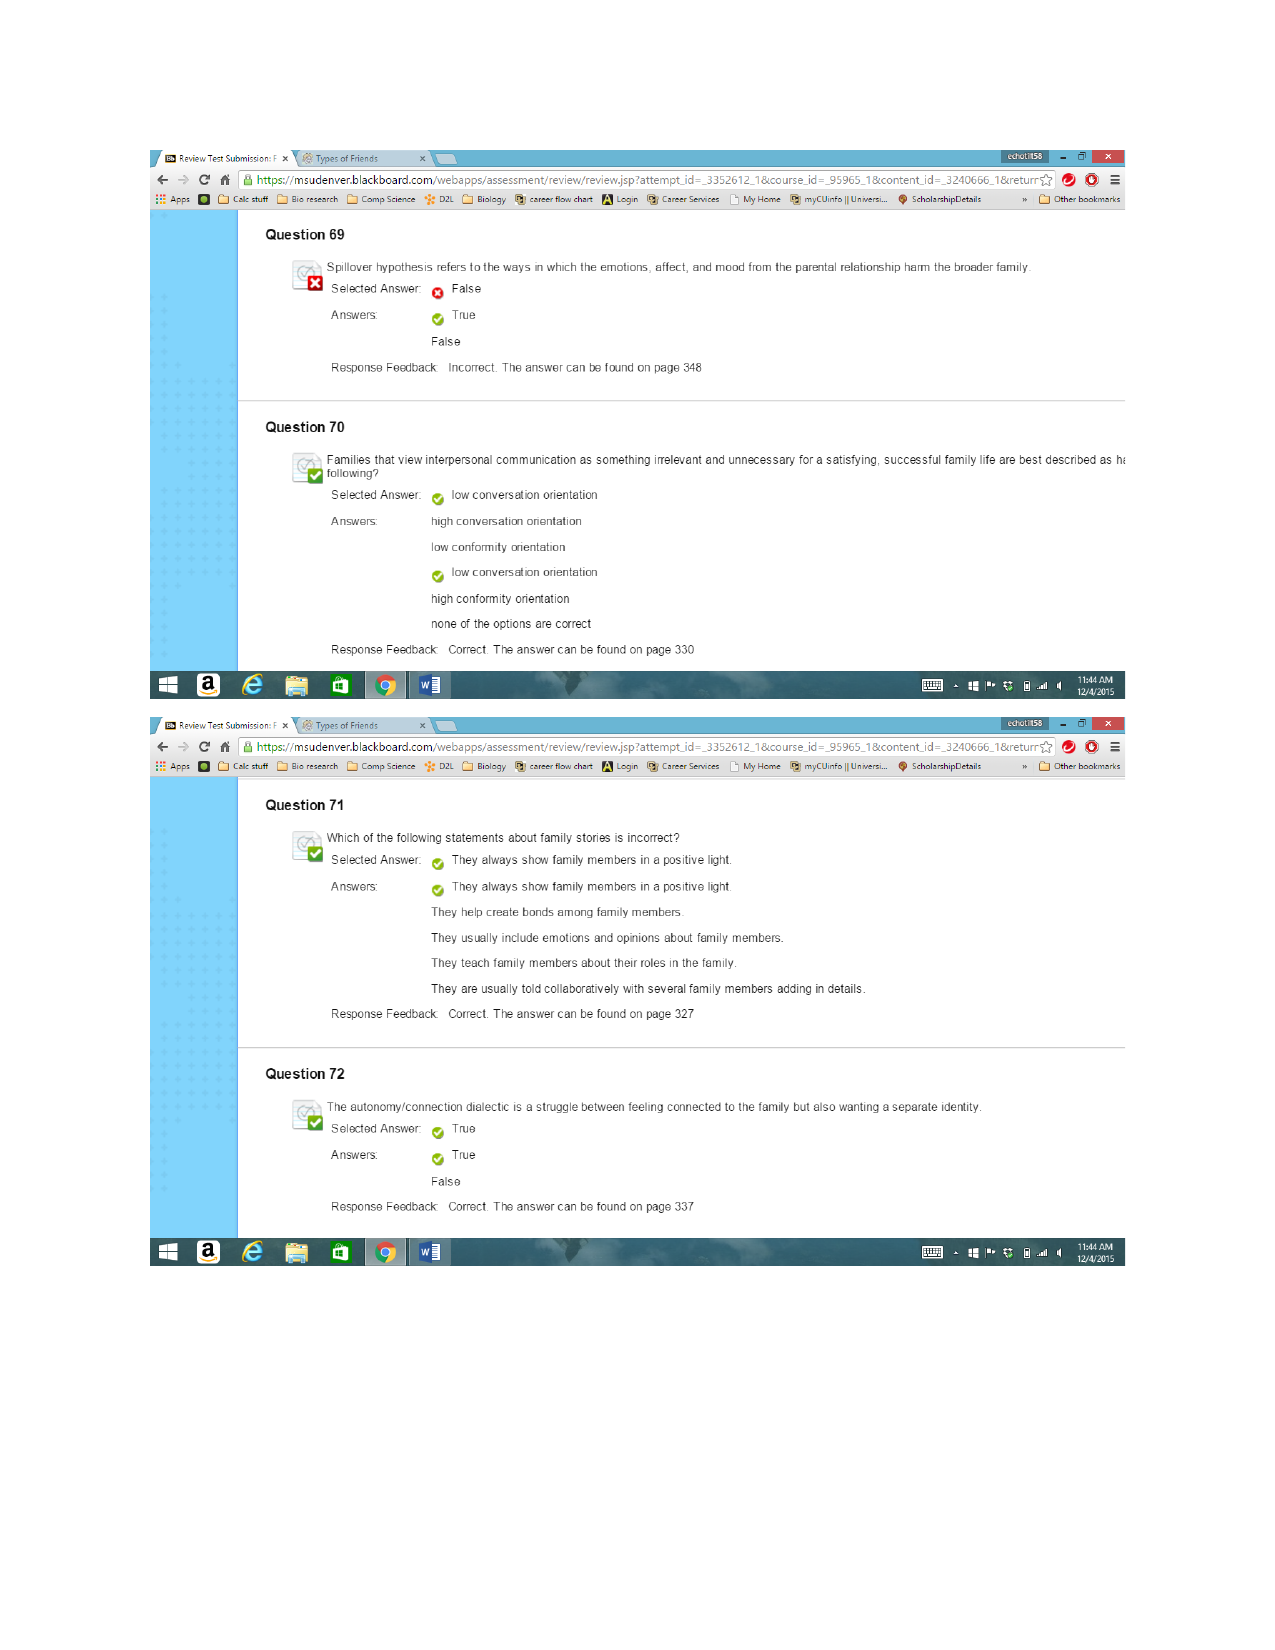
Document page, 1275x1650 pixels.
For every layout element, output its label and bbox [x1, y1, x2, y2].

picture [150, 717, 1125, 1266]
picture [150, 150, 1125, 699]
